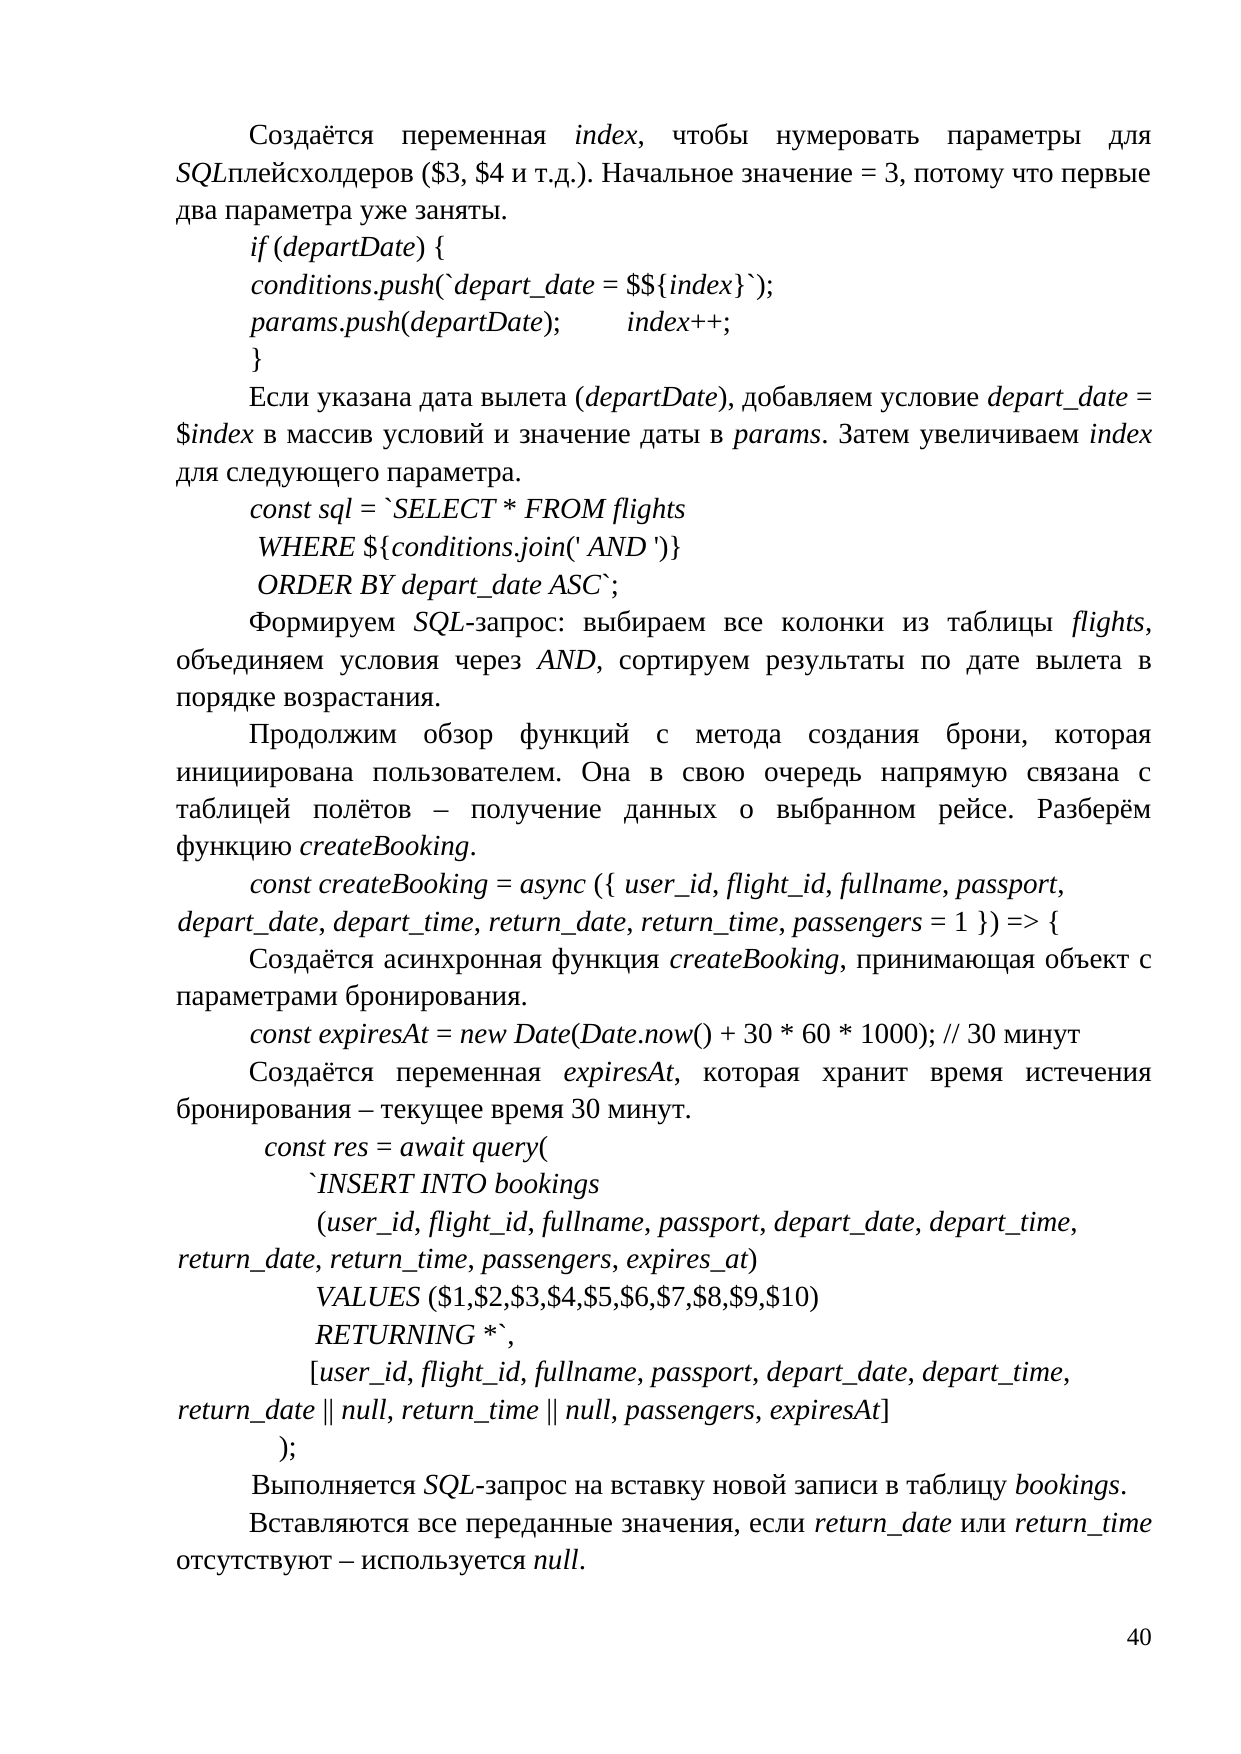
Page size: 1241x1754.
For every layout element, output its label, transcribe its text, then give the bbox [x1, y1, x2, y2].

text ORDER BY depart_date ASC`; [249, 567, 1152, 600]
text Создаётся асинхронная функция createBooking, принимающая объект с параметрами бронирования. [176, 941, 1152, 1012]
text Вставляются все переданные значения, если return_date или return_time отсутствуют – используется null. [176, 1505, 1152, 1576]
text ); [249, 1429, 1152, 1463]
text Создаётся переменная expiresAt, которая хранит время истечения бронирования – текущее время 30 минут. [176, 1054, 1152, 1125]
text `INSERT INTO bookings [249, 1167, 1152, 1200]
text Выполняется SQL-запрос на вставку новой записи в таблицу bookings. [251, 1467, 1152, 1501]
text RETURNING *`, [249, 1317, 1152, 1350]
text } [249, 342, 1152, 375]
text Продолжим обзор функций с метода создания брони, которая инициирована пользователем. Она в свою очередь напрямую связана с таблицей полётов – получение данных о выбранном рейсе. Разберём функцию createBooking. [176, 717, 1152, 862]
text const expiresAt = new Date(Date.now() + 30 * 60 * 1000); // 30 минут [249, 1016, 1152, 1050]
text Если указана дата вылета (departDate), добавляем условие depart_date = $index в массив условий и значение даты в params. Затем увеличиваем index для следующего параметра. [176, 379, 1152, 487]
text const res = await query( [249, 1129, 1152, 1162]
text WHERE ${conditions.join(' AND ')} [249, 529, 1152, 563]
text Создаётся переменная index, чтобы нумеровать параметры для SQLплейсхолдеров ($3, $4 и т.д.). Начальное значение = 3, потому что первые два параметра уже заняты. [176, 117, 1152, 225]
text Формируем SQL-запрос: выбираем все колонки из таблицы flights, объединяем условия через AND, сортируем результаты по дате вылета в порядке возрастания. [176, 604, 1152, 712]
text const sql = `SELECT * FROM flights [249, 491, 1152, 525]
text [user_id, flight_id, fullname, passport, depart_date, depart_time, return_date || null, return_time || null, passengers, expiresAt] [177, 1354, 1152, 1425]
text depart_date, depart_time, return_date, return_time, passengers = 1 }) => { [177, 904, 1152, 937]
text const createBooking = async ({ user_id, flight_id, fullname, passport, [249, 866, 1152, 899]
text if (departDate) { conditions.push(`depart_date = $${index}`); params.push(departDate); index++; [249, 229, 833, 337]
text (user_id, flight_id, fullname, passport, depart_date, depart_time, return_date, return_time, passengers, expires_at) [177, 1204, 1152, 1275]
text VALUES ($1,$2,$3,$4,$5,$6,$7,$8,$9,$10) [249, 1279, 1152, 1313]
